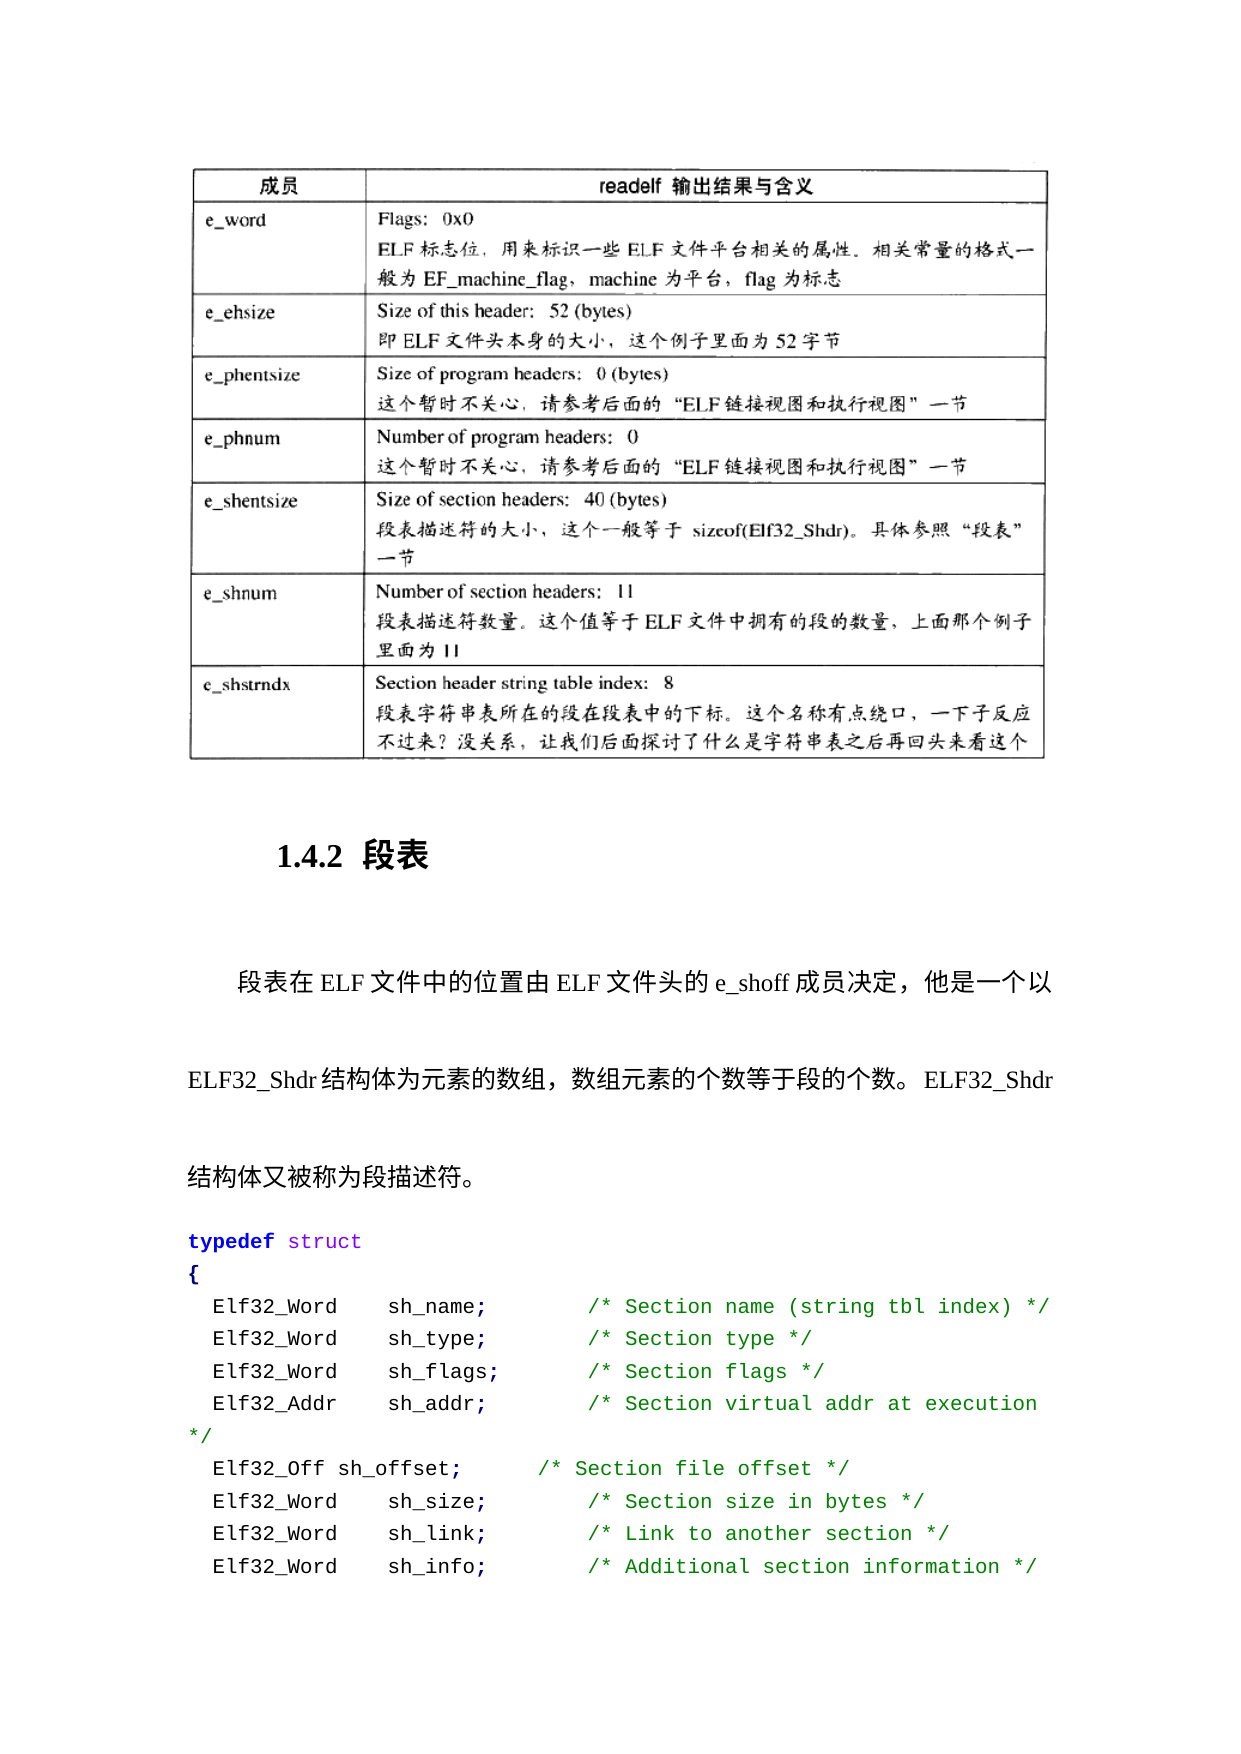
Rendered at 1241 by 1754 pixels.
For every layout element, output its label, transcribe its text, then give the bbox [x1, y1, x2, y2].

text Elf32_Word sh_type; /* Section type */ [187, 1324, 1053, 1356]
text { [187, 1259, 1053, 1291]
text Elf32_Off sh_offset; /* Section file offset */ [187, 1454, 1053, 1486]
text Elf32_Word sh_size; /* Section size in bytes */ [187, 1486, 1053, 1519]
text Elf32_Addr sh_addr; /* Section virtual addr at execution */ [187, 1389, 1053, 1454]
text 段表在ELF文件中的位置由ELF文件头的e_shoff成员决定，他是一个以ELF32_Shdr结构体为元素的数组，数组元素的个数等于段的个数。ELF32_Shdr结构体又被称为段描述符。 [187, 948, 1053, 1208]
text Elf32_Word sh_flags; /* Section flags */ [187, 1356, 1053, 1389]
subtitle 段表 [276, 821, 1028, 886]
text Elf32_Word sh_name; /* Section name (string tbl index) */ [187, 1291, 1053, 1324]
text typedef struct [187, 1226, 1053, 1259]
picture [187, 162, 1053, 767]
text Elf32_Word sh_info; /* Additional section information */ [187, 1551, 1053, 1584]
text Elf32_Word sh_link; /* Link to another section */ [187, 1519, 1053, 1551]
